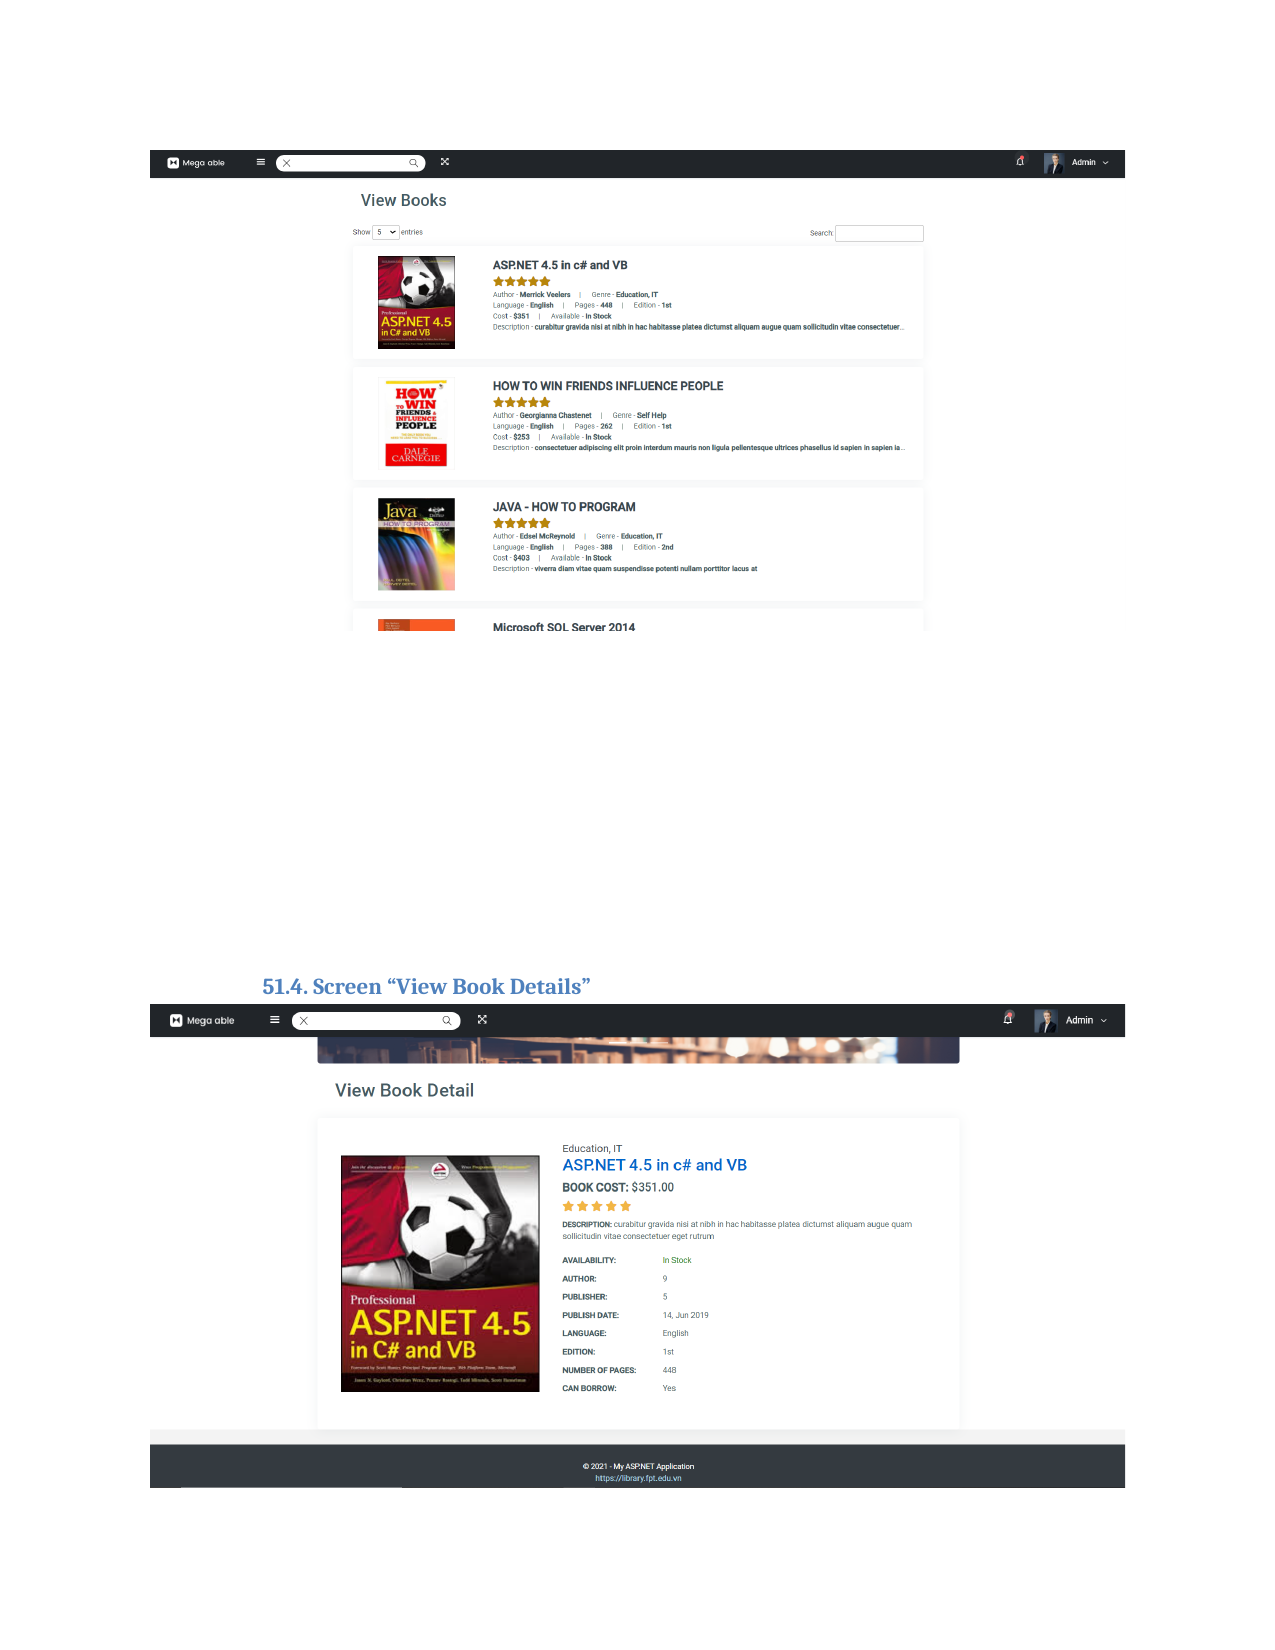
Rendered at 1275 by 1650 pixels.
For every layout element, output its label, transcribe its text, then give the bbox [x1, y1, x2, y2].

picture [150, 150, 1125, 631]
picture [150, 1004, 1125, 1488]
subtitle 51.4. Screen “View Book Details” [187, 974, 1125, 1000]
